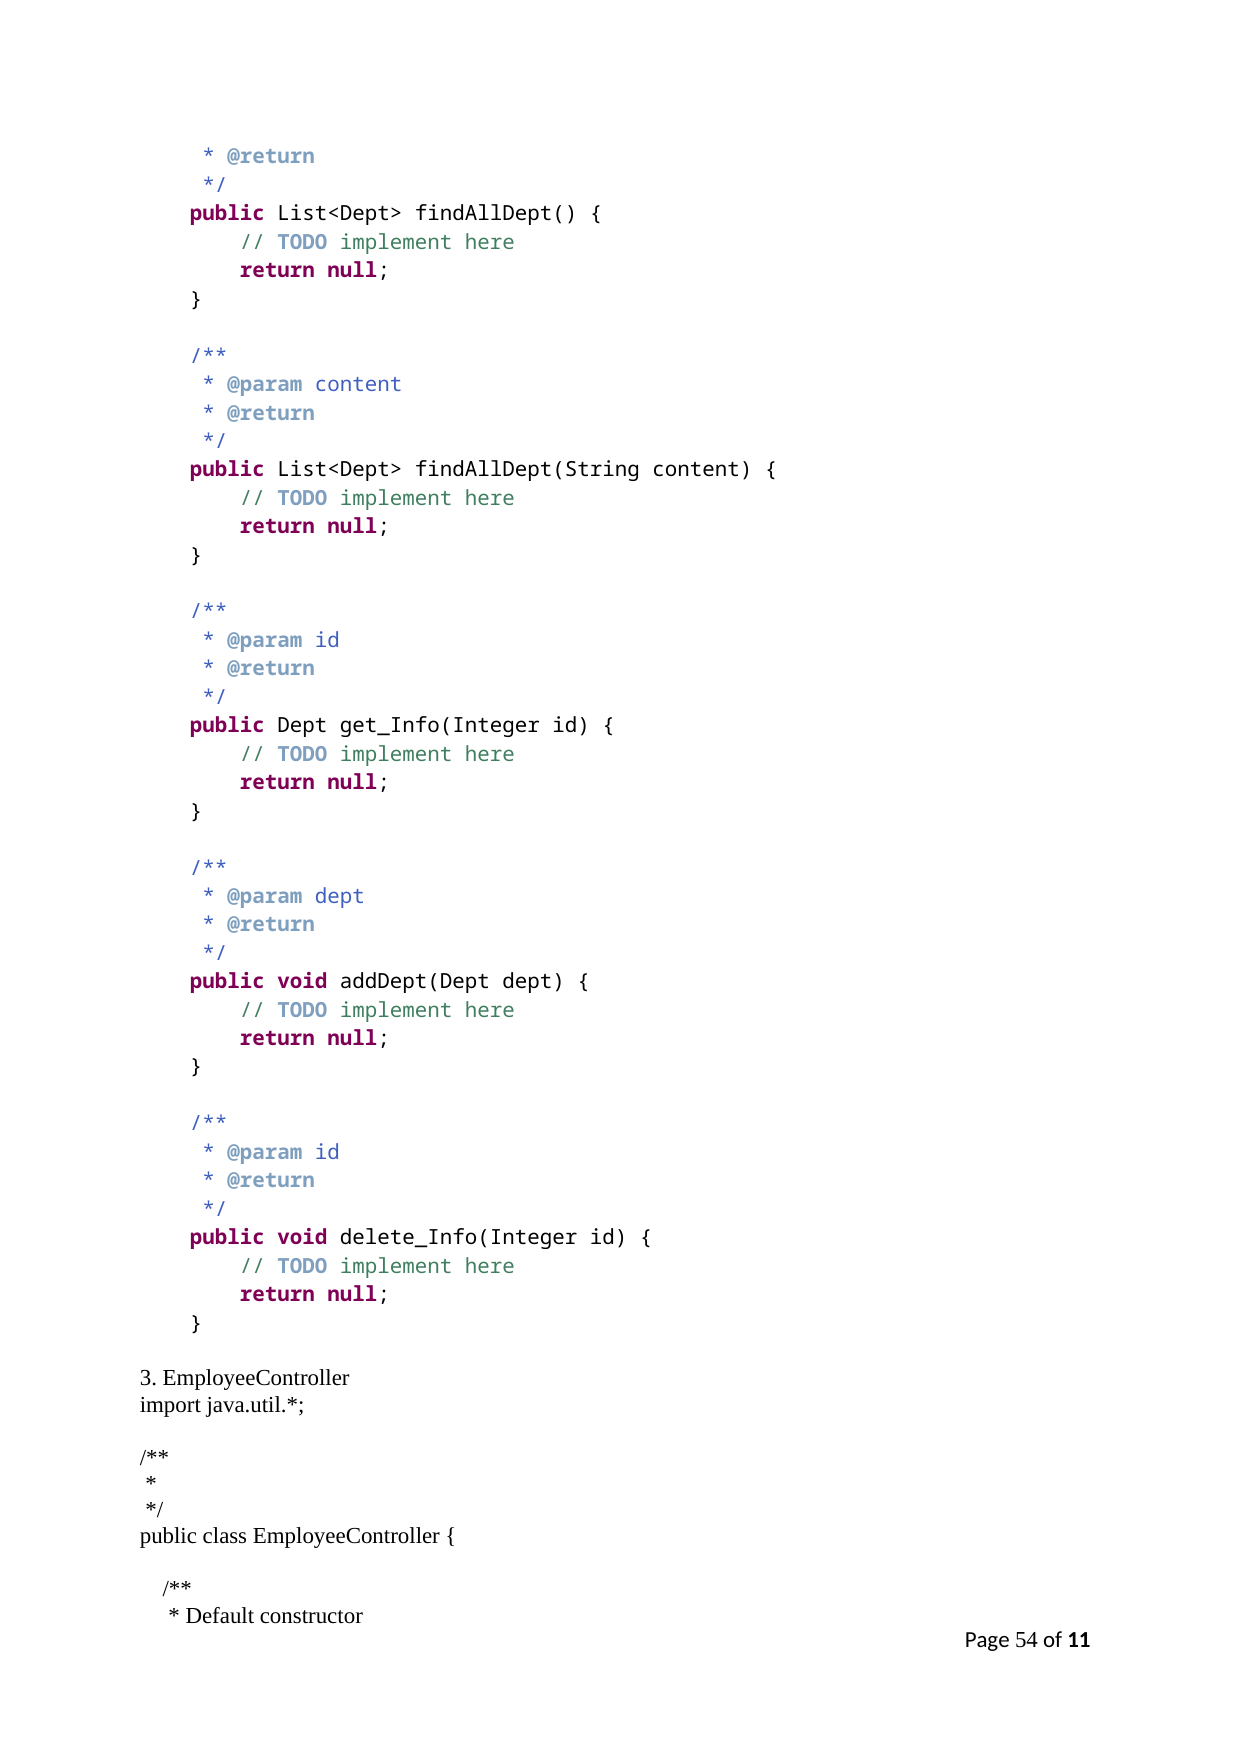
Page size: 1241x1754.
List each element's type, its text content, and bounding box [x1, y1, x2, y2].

text // TODO implement here [139, 739, 1101, 767]
text 3. EmployeeController [139, 1364, 1101, 1391]
text */ [139, 938, 1101, 966]
text // TODO implement here [139, 995, 1101, 1023]
text public List<Dept> findAllDept() { [139, 198, 1101, 227]
text * @param dept [139, 881, 1101, 909]
text return null; [139, 1279, 1101, 1308]
text } [139, 1308, 1101, 1336]
text public void delete_Info(Integer id) { [139, 1222, 1101, 1251]
text * @return [139, 653, 1101, 682]
text /** [139, 1108, 1101, 1137]
text // TODO implement here [139, 483, 1101, 511]
text } [139, 284, 1101, 312]
text /** [139, 853, 1101, 881]
text return null; [139, 255, 1101, 284]
text public void addDept(Dept dept) { [139, 966, 1101, 995]
text /** [139, 341, 1101, 369]
text */ [139, 1496, 1101, 1523]
text public class EmployeeController { [139, 1523, 1101, 1549]
text * @return [139, 398, 1101, 426]
text /** [139, 1443, 1101, 1470]
text } [139, 540, 1101, 568]
text return null; [139, 511, 1101, 540]
text * @return [139, 142, 1101, 170]
text * @param content [139, 369, 1101, 398]
text } [139, 796, 1101, 824]
text /** [139, 597, 1101, 625]
text } [139, 1052, 1101, 1080]
text import java.util.*; [139, 1391, 1101, 1417]
text * Default constructor [139, 1602, 1101, 1628]
text * @param id [139, 1137, 1101, 1165]
text // TODO implement here [139, 227, 1101, 255]
text */ [139, 170, 1101, 198]
text */ [139, 682, 1101, 710]
text * @return [139, 1165, 1101, 1194]
text * [139, 1470, 1101, 1496]
text * @return [139, 909, 1101, 938]
text public List<Dept> findAllDept(String content) { [139, 454, 1101, 483]
text */ [139, 426, 1101, 454]
text */ [139, 1194, 1101, 1222]
text return null; [139, 767, 1101, 796]
text // TODO implement here [139, 1251, 1101, 1279]
text /** [139, 1575, 1101, 1602]
text public Dept get_Info(Integer id) { [139, 710, 1101, 739]
text return null; [139, 1023, 1101, 1052]
text * @param id [139, 625, 1101, 653]
